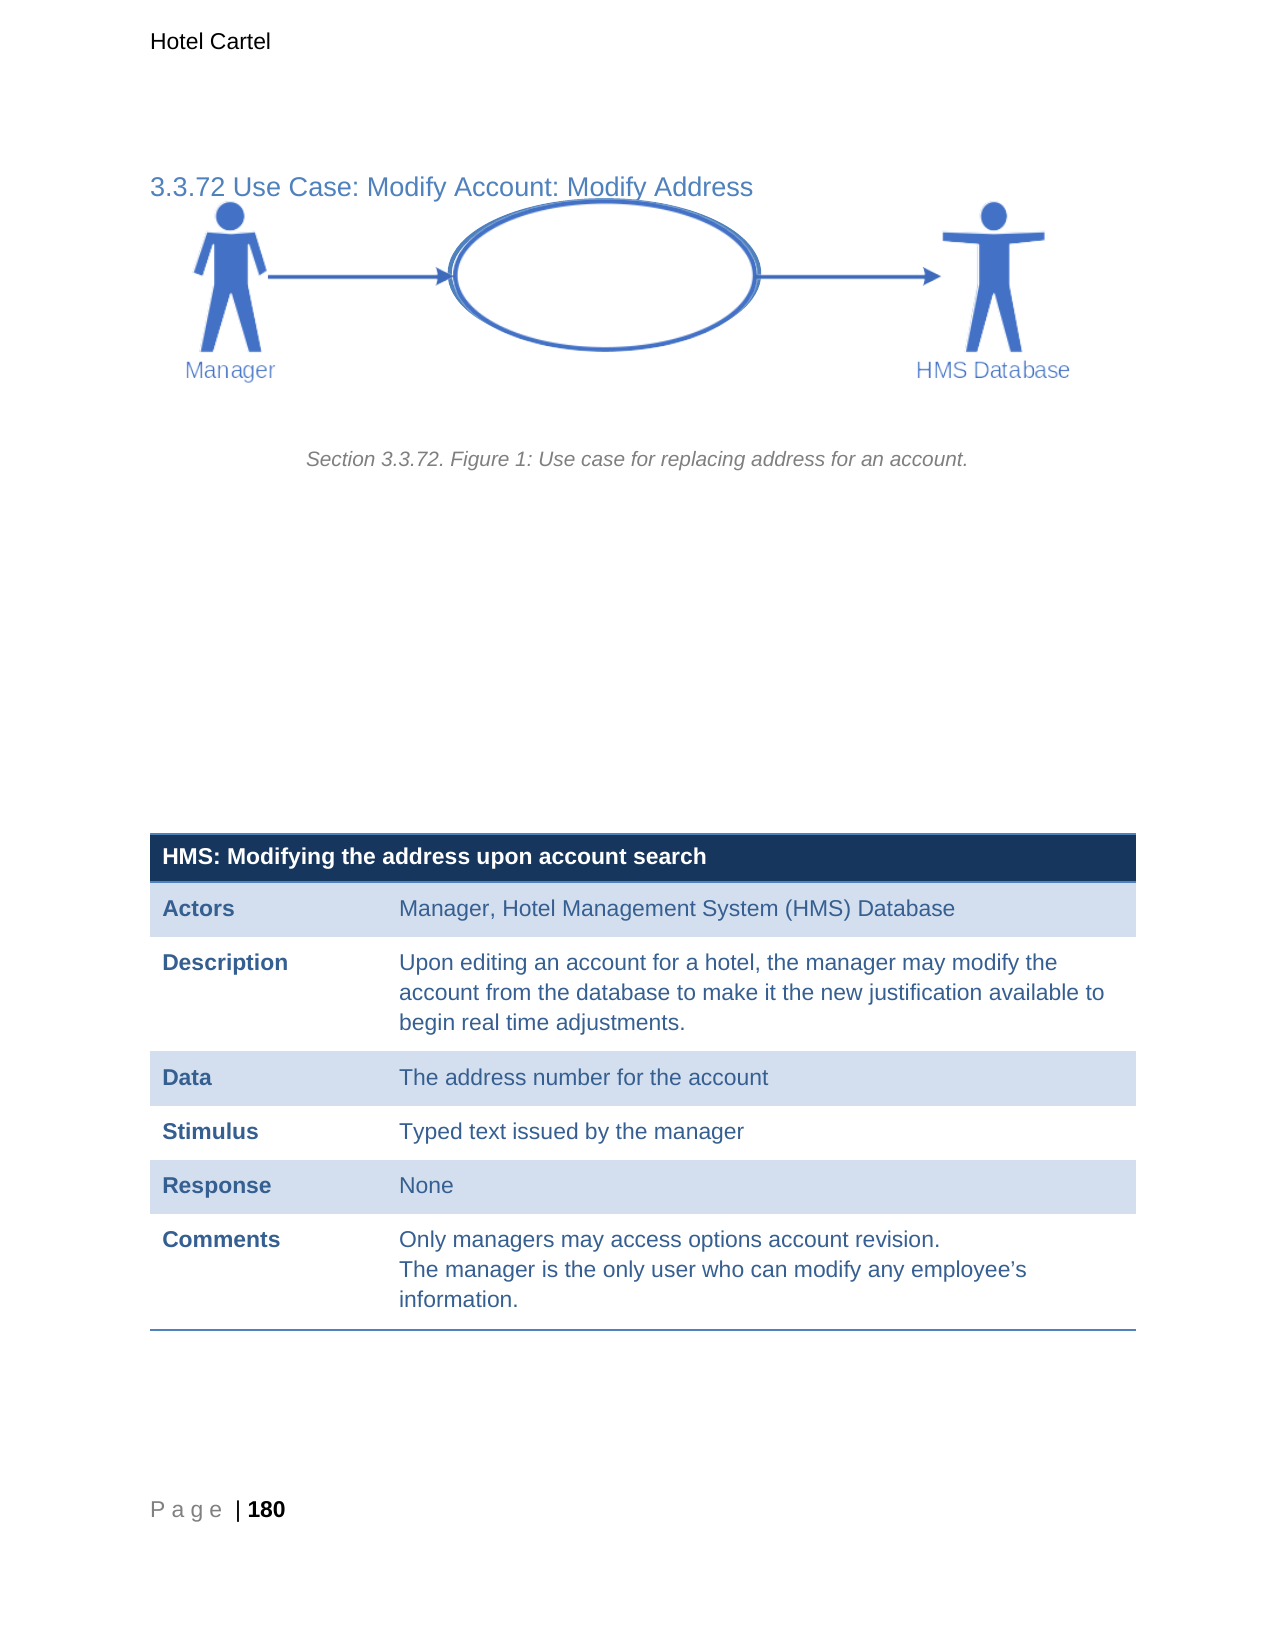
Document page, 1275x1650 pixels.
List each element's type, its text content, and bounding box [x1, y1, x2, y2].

table_header Section 3.3.72. Figure 1: Use case for replacing address for an account. [139, 233, 1136, 833]
table_cell [139, 833, 1136, 1433]
subtitle 3.3.72 Use Case: Modify Account: Modify Address [150, 171, 1125, 202]
